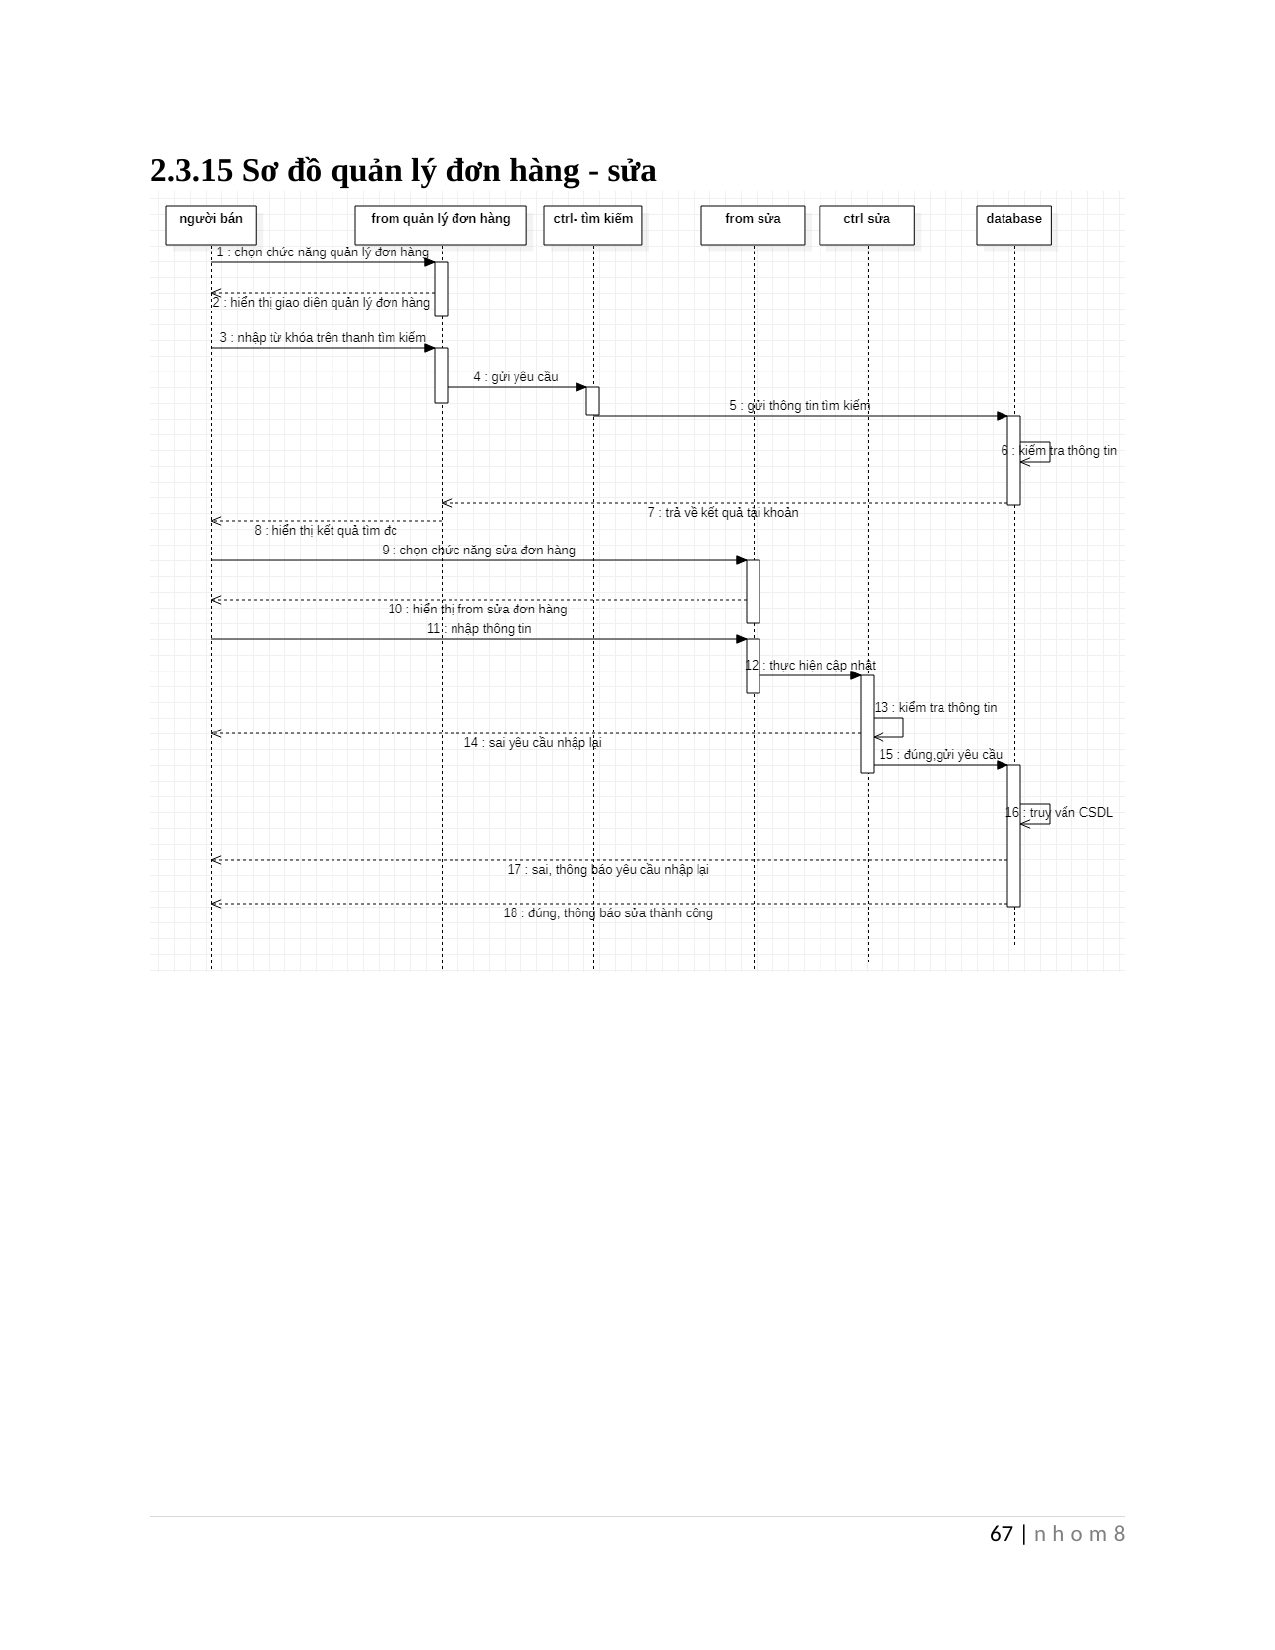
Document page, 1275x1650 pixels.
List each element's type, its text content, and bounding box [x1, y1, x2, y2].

subtitle 2.3.15 Sơ đồ quản lý đơn hàng - sửa [150, 150, 1125, 188]
picture [150, 191, 1125, 972]
